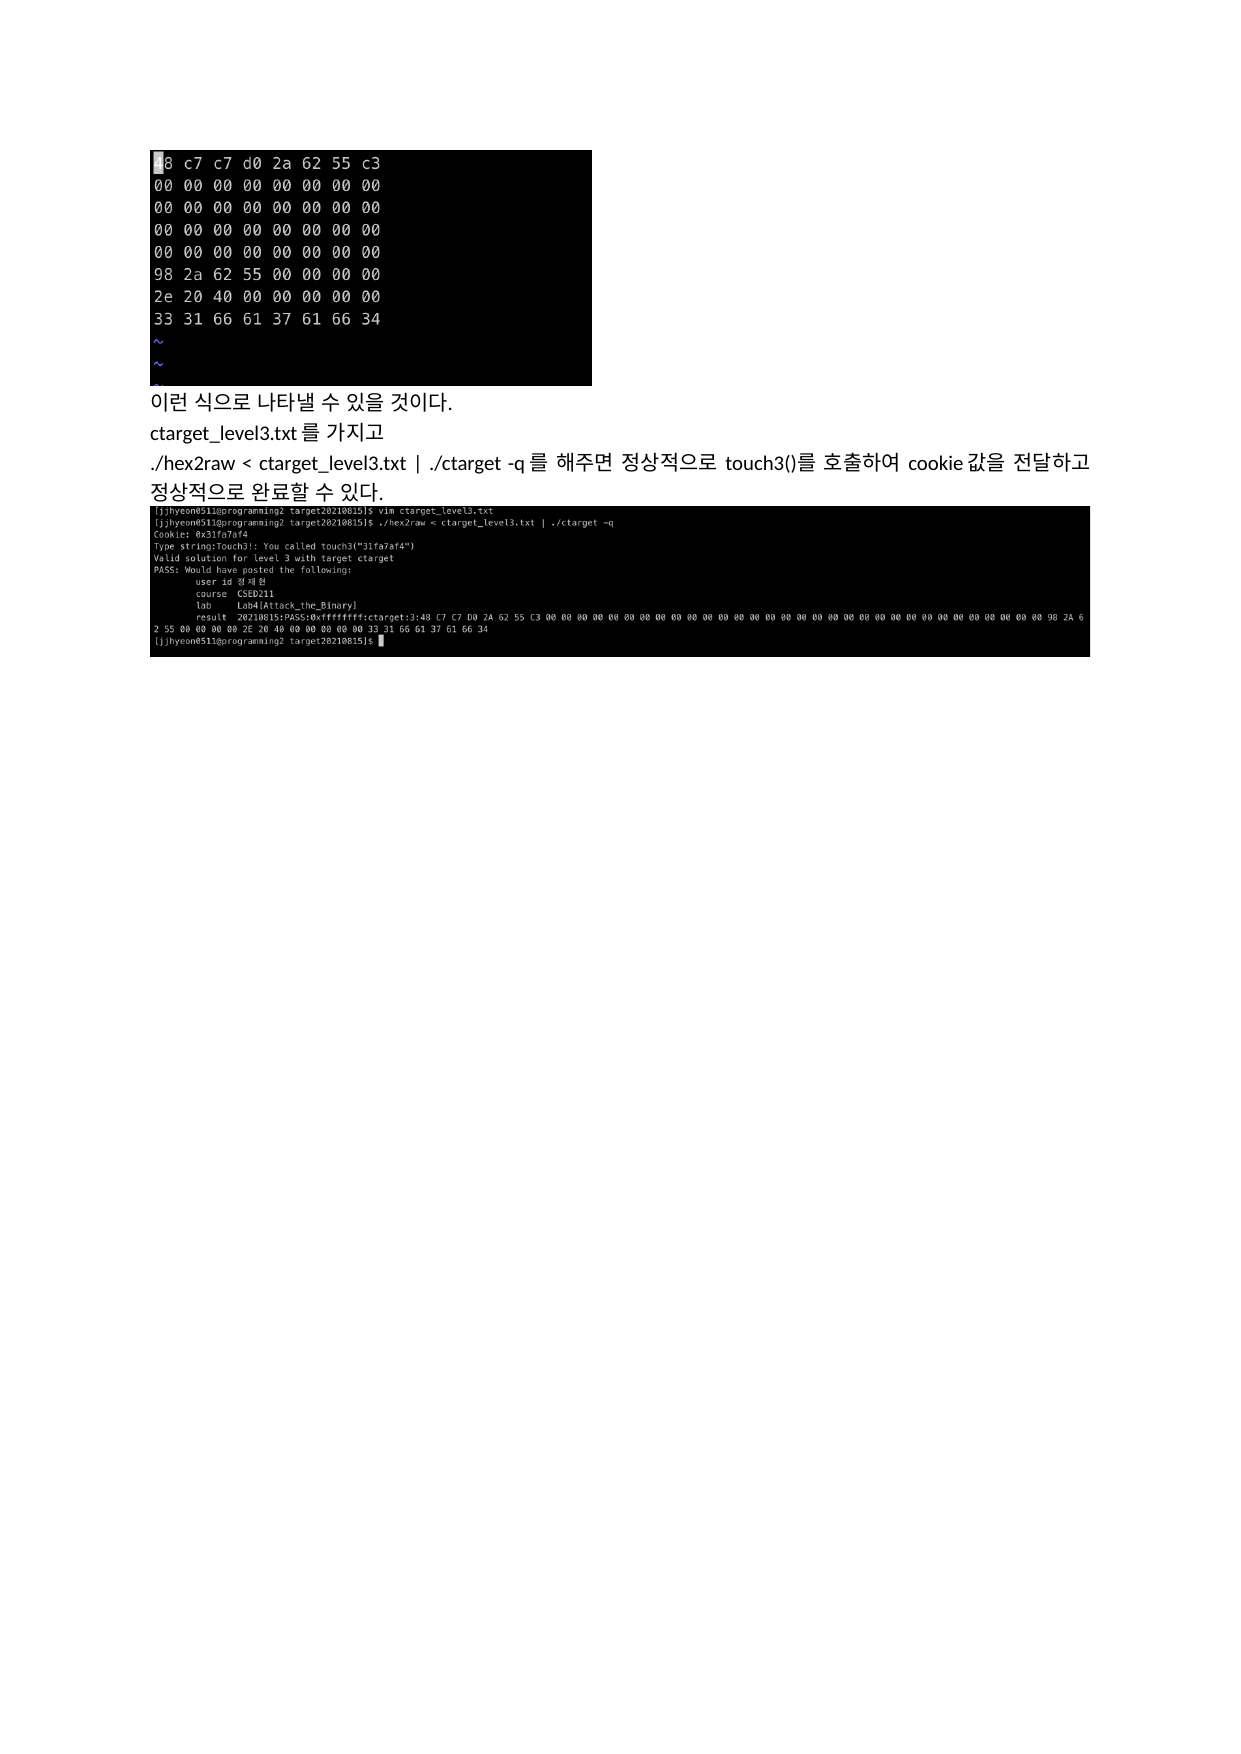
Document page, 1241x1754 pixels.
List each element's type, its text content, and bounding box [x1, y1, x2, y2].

text 이런 식으로 나타낼 수 있을 것이다. [150, 386, 1090, 416]
text ./hex2raw < ctarget_level3.txt | ./ctarget -q를 해주면 정상적으로 touch3()를 호출하여 cookie값을 전달하고 정상적으로 완료할 수 있다. [150, 446, 1090, 506]
picture [150, 506, 1091, 657]
text ctarget_level3.txt를 가지고 [150, 416, 1090, 446]
picture [150, 150, 592, 386]
